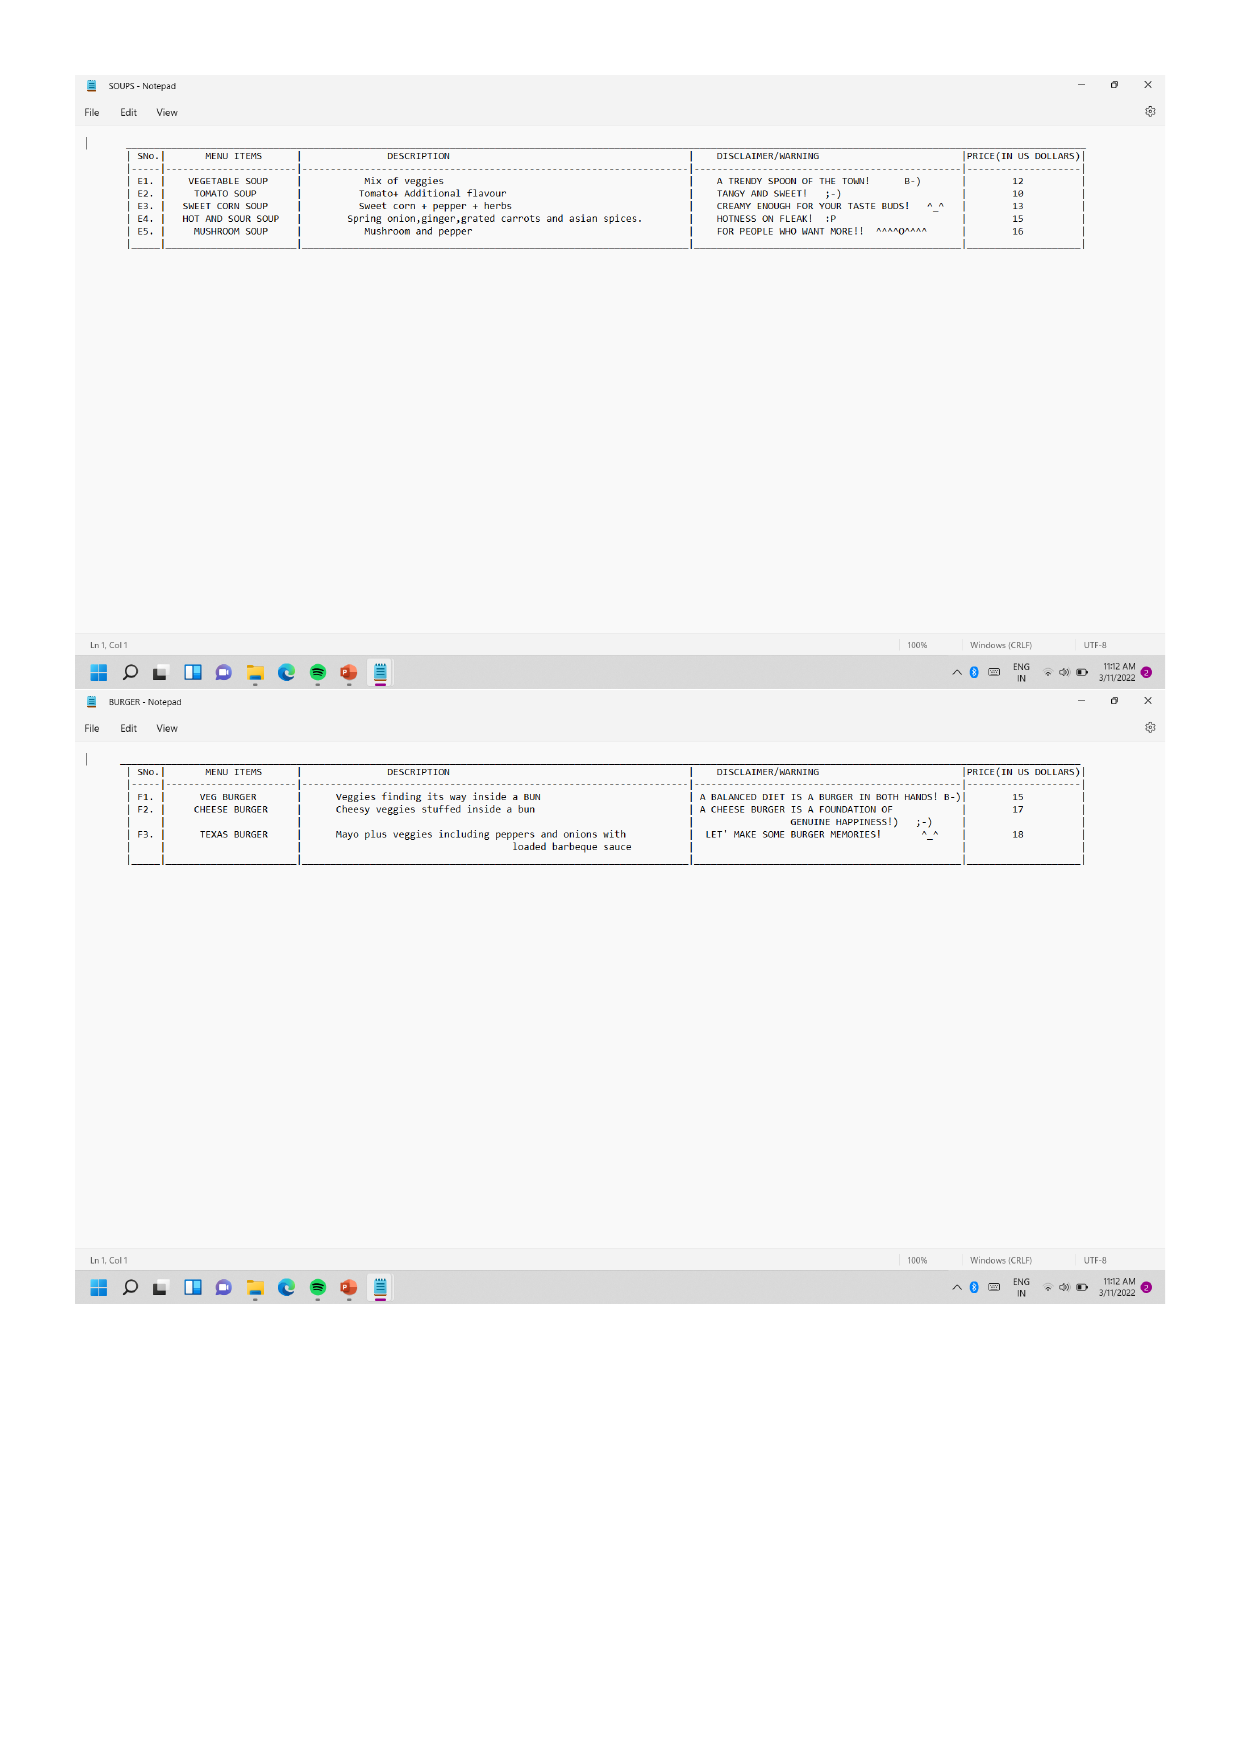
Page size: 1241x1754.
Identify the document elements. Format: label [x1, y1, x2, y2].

picture [75, 690, 1166, 1304]
picture [75, 75, 1166, 689]
